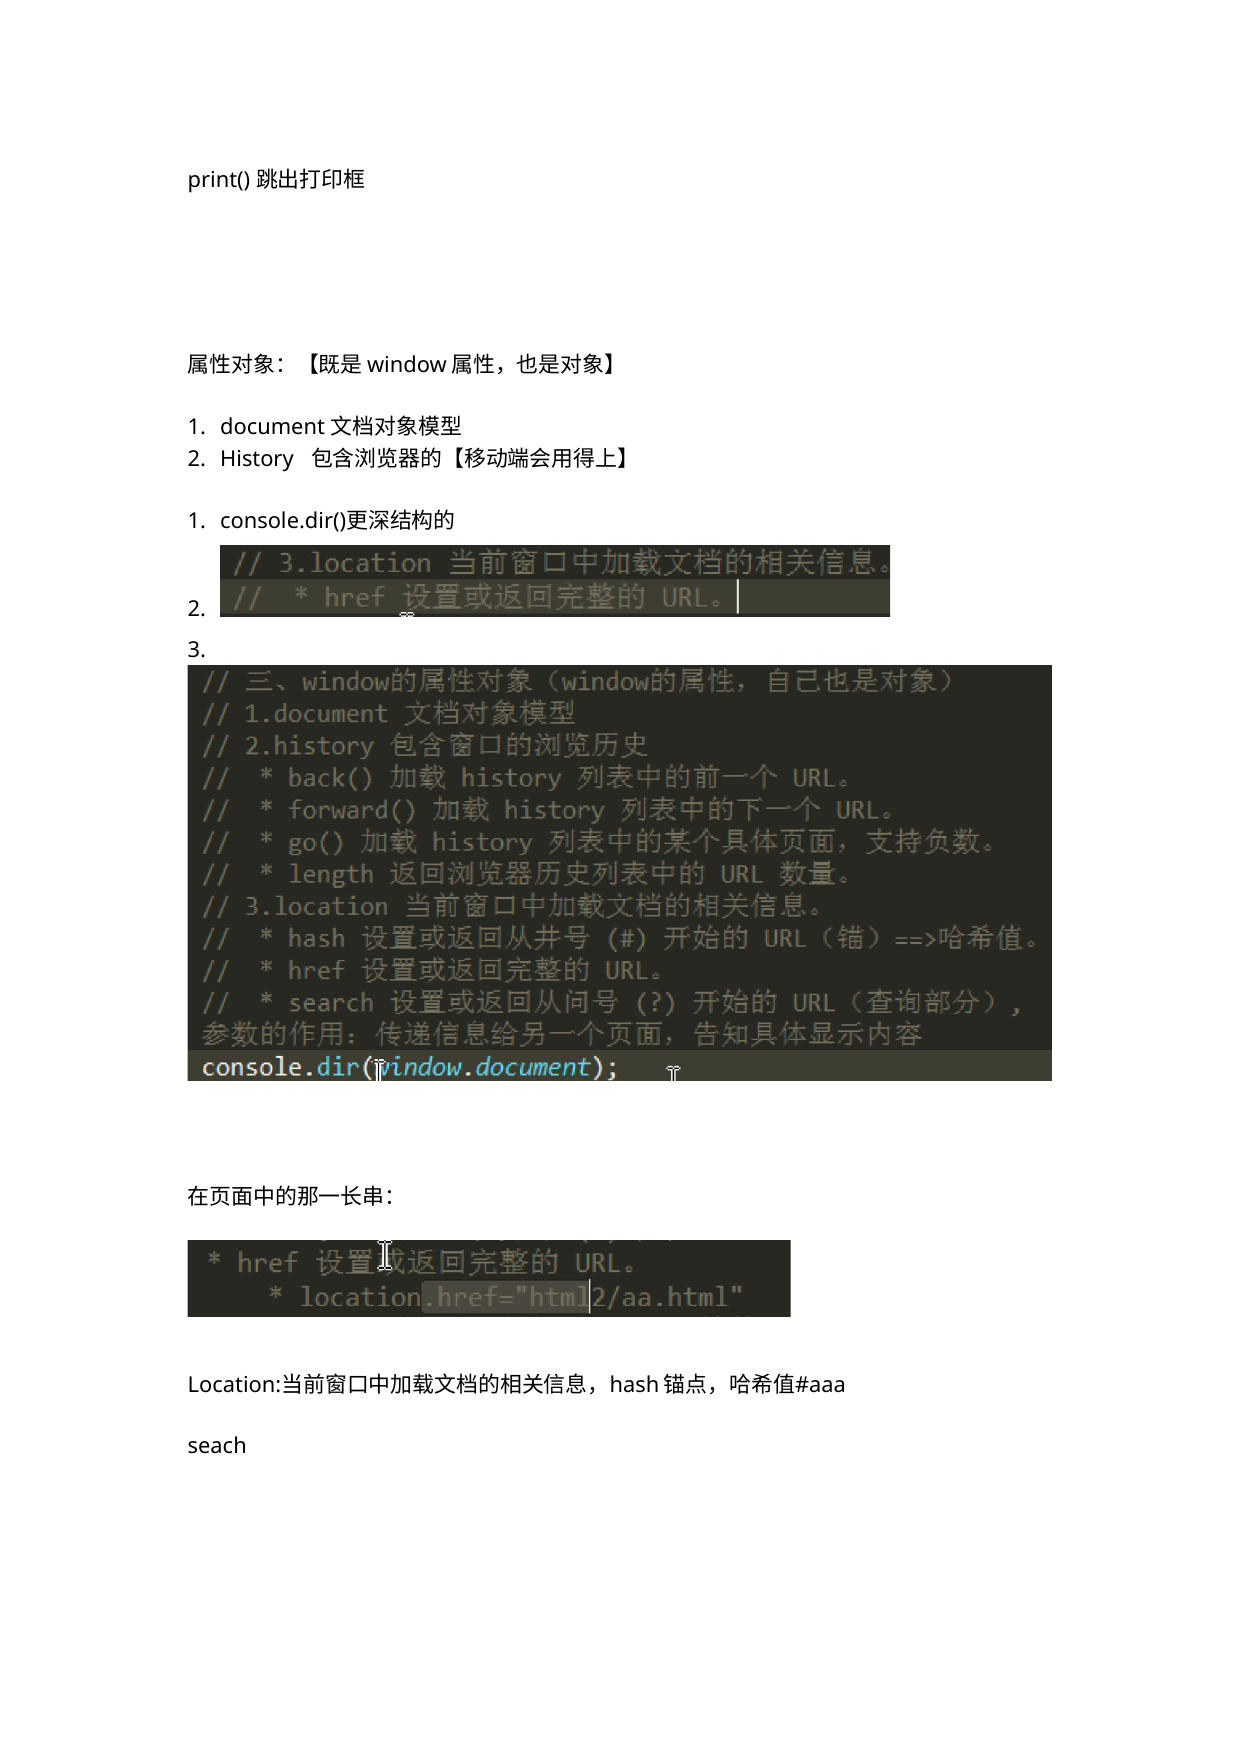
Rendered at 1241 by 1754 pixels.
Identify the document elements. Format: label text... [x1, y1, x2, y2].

list 在页面中的那一长串： [187, 1179, 1053, 1211]
list History 包含浏览器的【移动端会用得上】 [187, 441, 1053, 474]
list console.dir()更深结构的 [187, 503, 1053, 535]
list seach [187, 1429, 1053, 1461]
picture [220, 545, 891, 617]
picture [187, 1240, 791, 1317]
list 属性对象：【既是window属性，也是对象】 [187, 347, 1053, 379]
list document 文档对象模型 [187, 409, 1053, 441]
list print() 跳出打印框 [187, 162, 1053, 194]
picture [187, 665, 1052, 1081]
list Location:当前窗口中加载文档的相关信息，hash锚点，哈希值#aaa [187, 1367, 1053, 1399]
